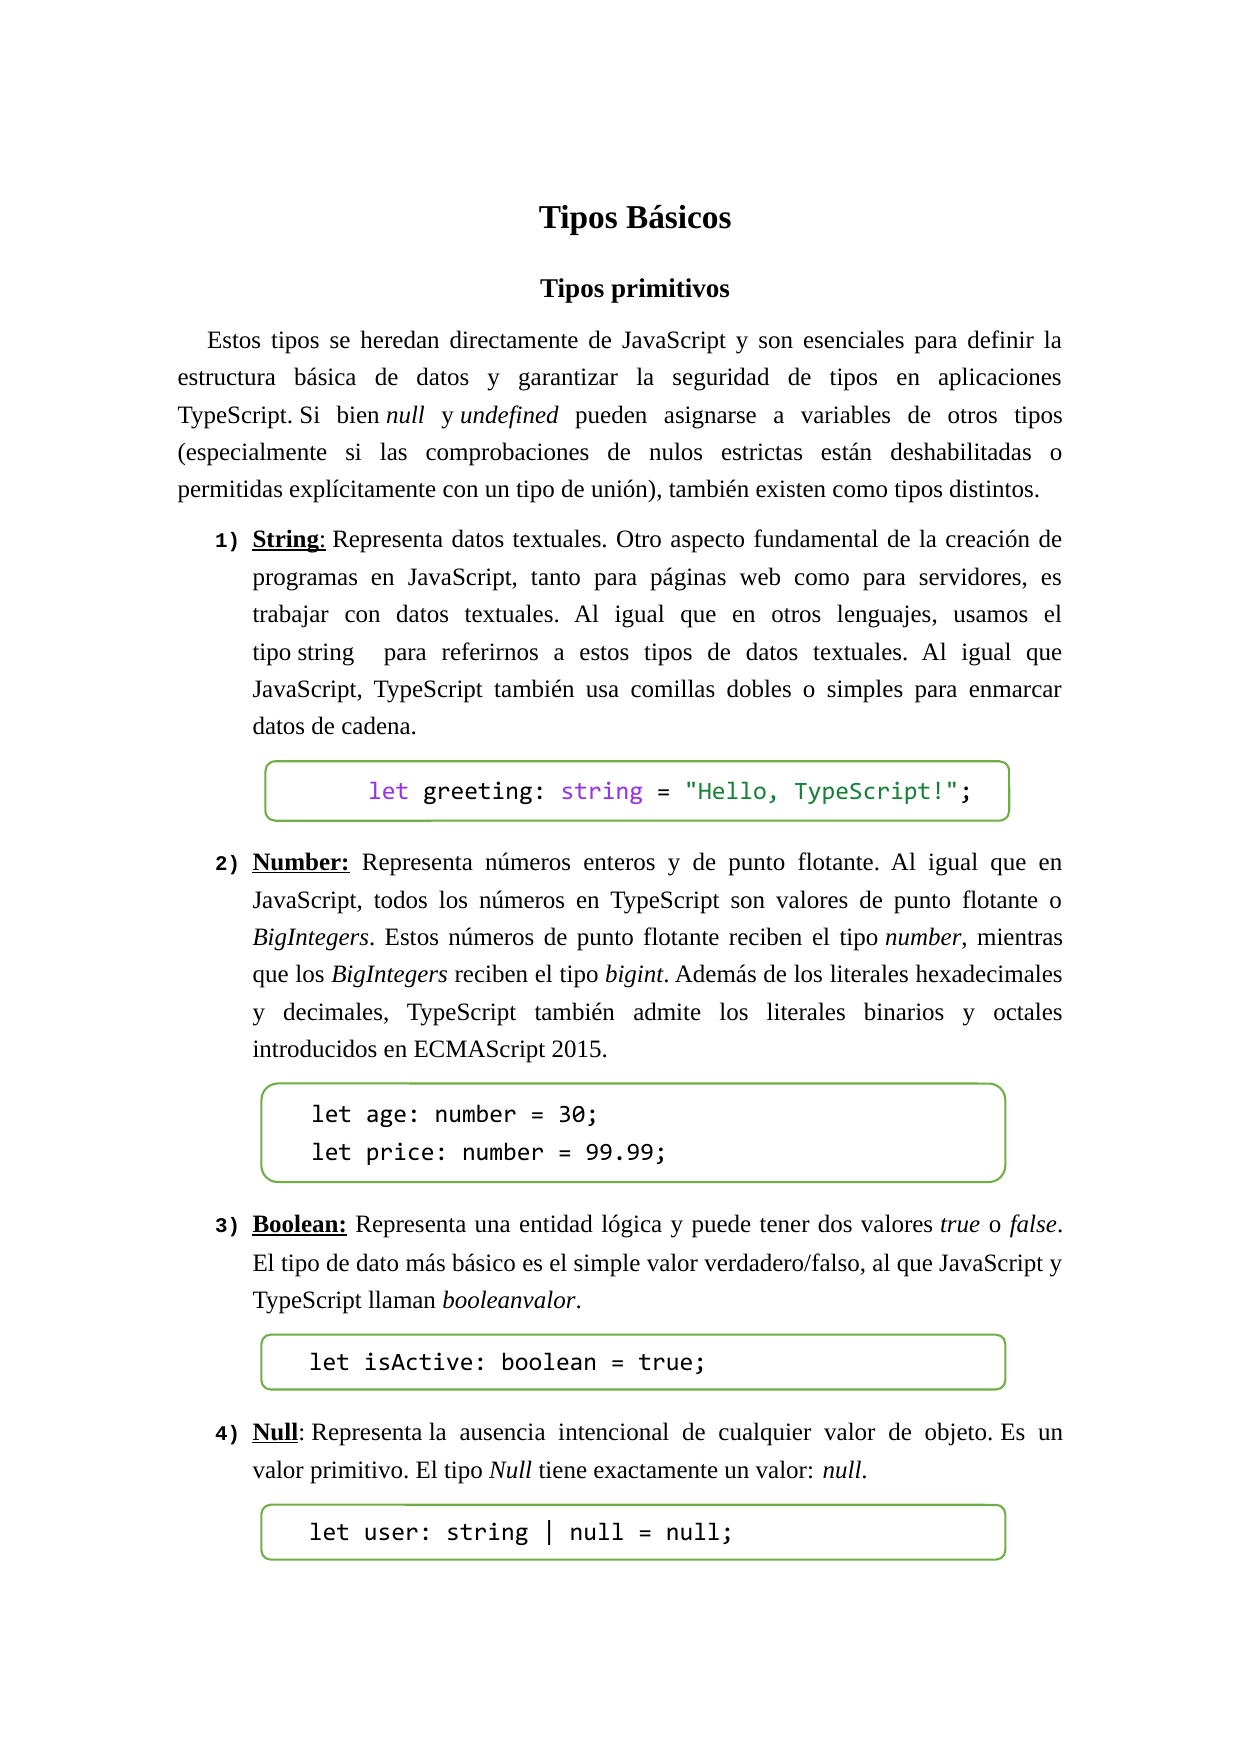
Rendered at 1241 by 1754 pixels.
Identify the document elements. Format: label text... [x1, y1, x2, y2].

list Null: Representa la ausencia intencional de cualquier valor de objeto. Es un valor primitivo. El tipo Null tiene exactamente un valor: null. [215, 1417, 1063, 1484]
subtitle Tipos primitivos [177, 272, 1063, 303]
list String: Representa datos textuales. Otro aspecto fundamental de la creación de programas en JavaScript, tanto para páginas web como para servidores, es trabajar con datos textuales. Al igual que en otros lenguajes, usamos el tipo string para referirnos a estos tipos de datos textuales. Al igual que JavaScript, TypeScript también usa comillas dobles o simples para enmarcar datos de cadena. [215, 524, 1063, 740]
text Estos tipos se heredan directamente de JavaScript y son esenciales para definir la estructura básica de datos y garantizar la seguridad de tipos en aplicaciones TypeScript. Si bien null y undefined pueden asignarse a variables de otros tipos (especialmente si las comprobaciones de nulos estrictas están deshabilitadas o permitidas explícitamente con un tipo de unión), también existen como tipos distintos. [177, 325, 1063, 503]
list Number: Representa números enteros y de punto flotante. Al igual que en JavaScript, todos los números en TypeScript son valores de punto flotante o BigIntegers. Estos números de punto flotante reciben el tipo number, mientras que los BigIntegers reciben el tipo bigint. Además de los literales hexadecimales y decimales, TypeScript también admite los literales binarios y octales introducidos en ECMAScript 2015. [215, 847, 1063, 1063]
subtitle Tipos Básicos [177, 197, 1063, 236]
list Boolean: Representa una entidad lógica y puede tener dos valores true o false. El tipo de dato más básico es el simple valor verdadero/falso, al que JavaScript y TypeScript llaman booleanvalor. [215, 1209, 1063, 1314]
